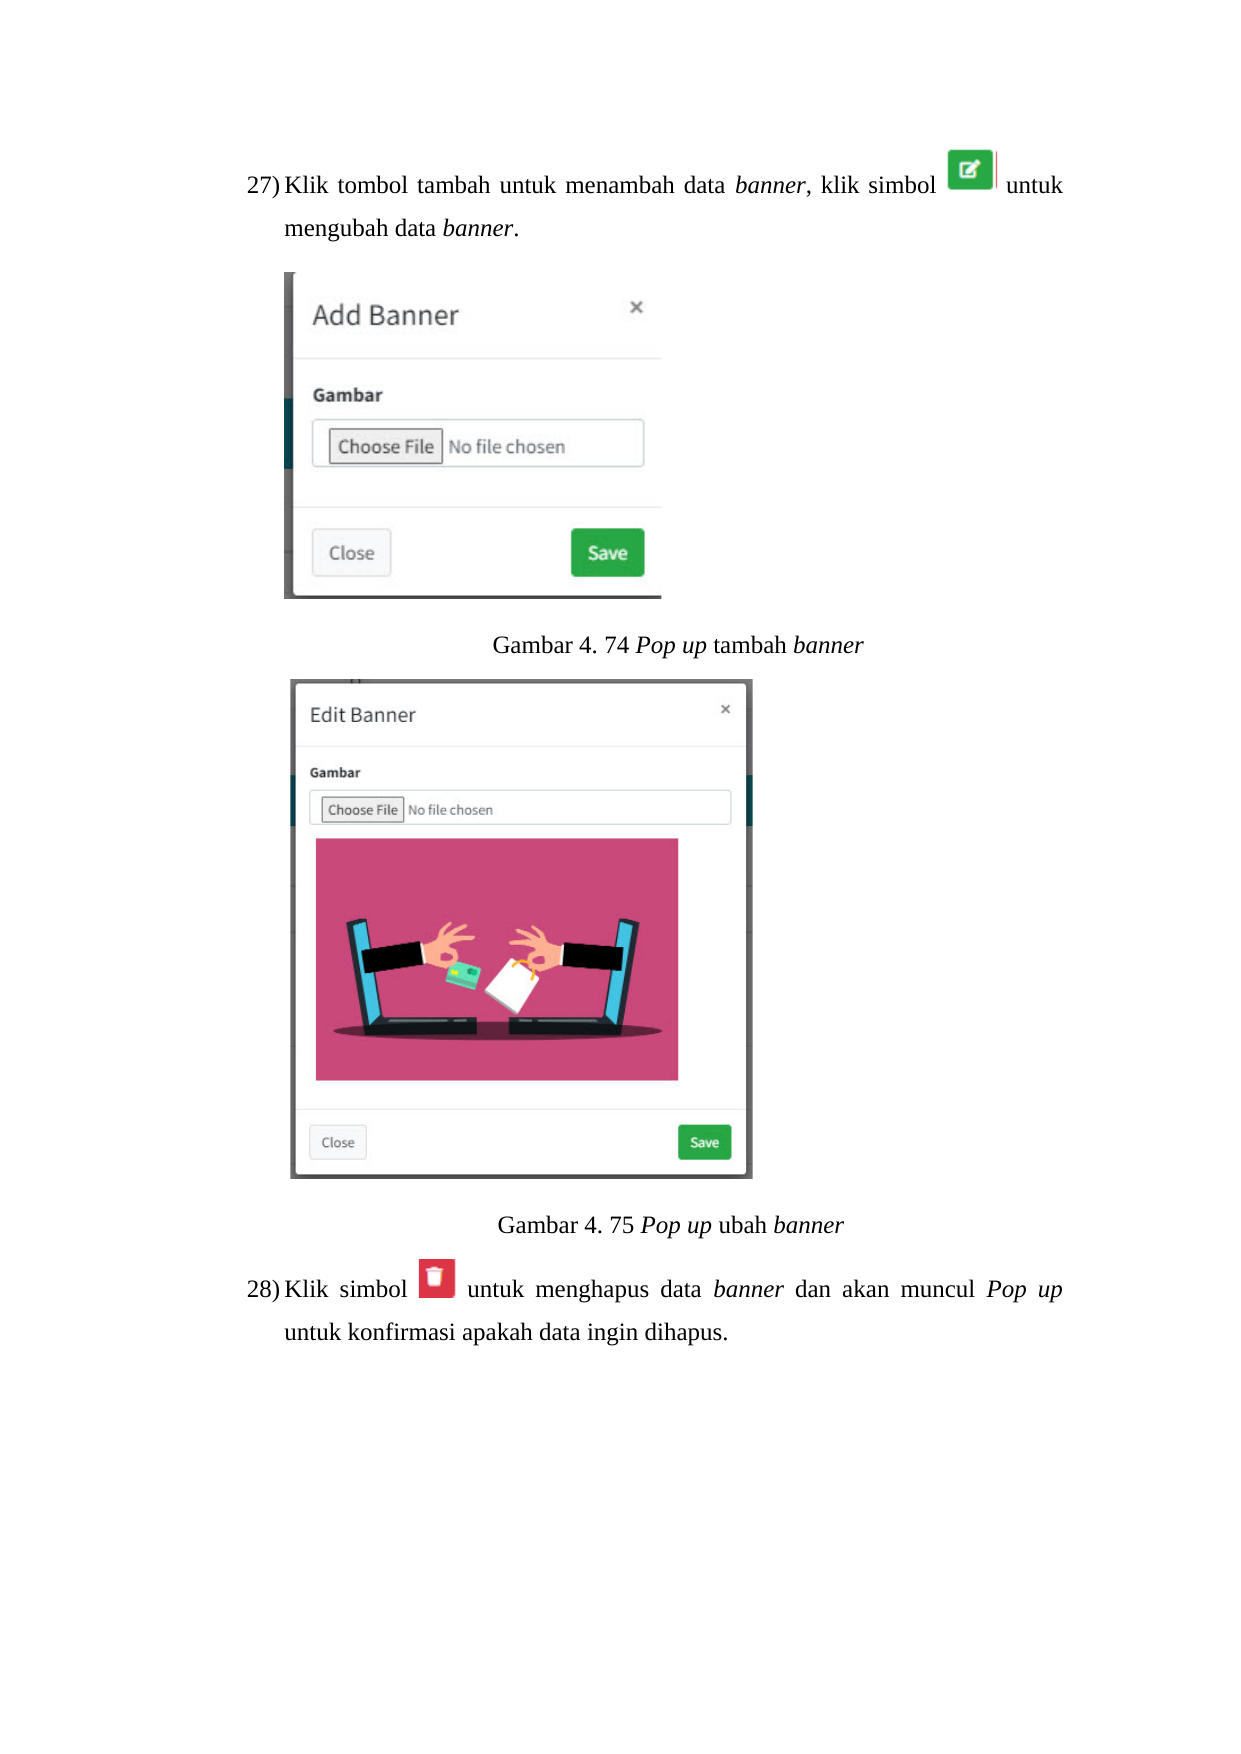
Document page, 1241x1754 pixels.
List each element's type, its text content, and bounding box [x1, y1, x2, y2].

picture [945, 147, 998, 193]
list Klik simbol untuk menghapus data banner dan akan muncul Pop up untuk konfirmasi apakah data ingin dihapus. [247, 1260, 1063, 1346]
picture [284, 272, 662, 599]
picture [418, 1259, 457, 1298]
text Gambar 4. 75 Pop up ubah banner [281, 1210, 1063, 1239]
picture [290, 679, 753, 1179]
list Klik tombol tambah untuk menambah data banner, klik simbol untuk mengubah data banner. [247, 148, 1063, 242]
text Gambar 4. 74 Pop up tambah banner [295, 630, 1063, 659]
